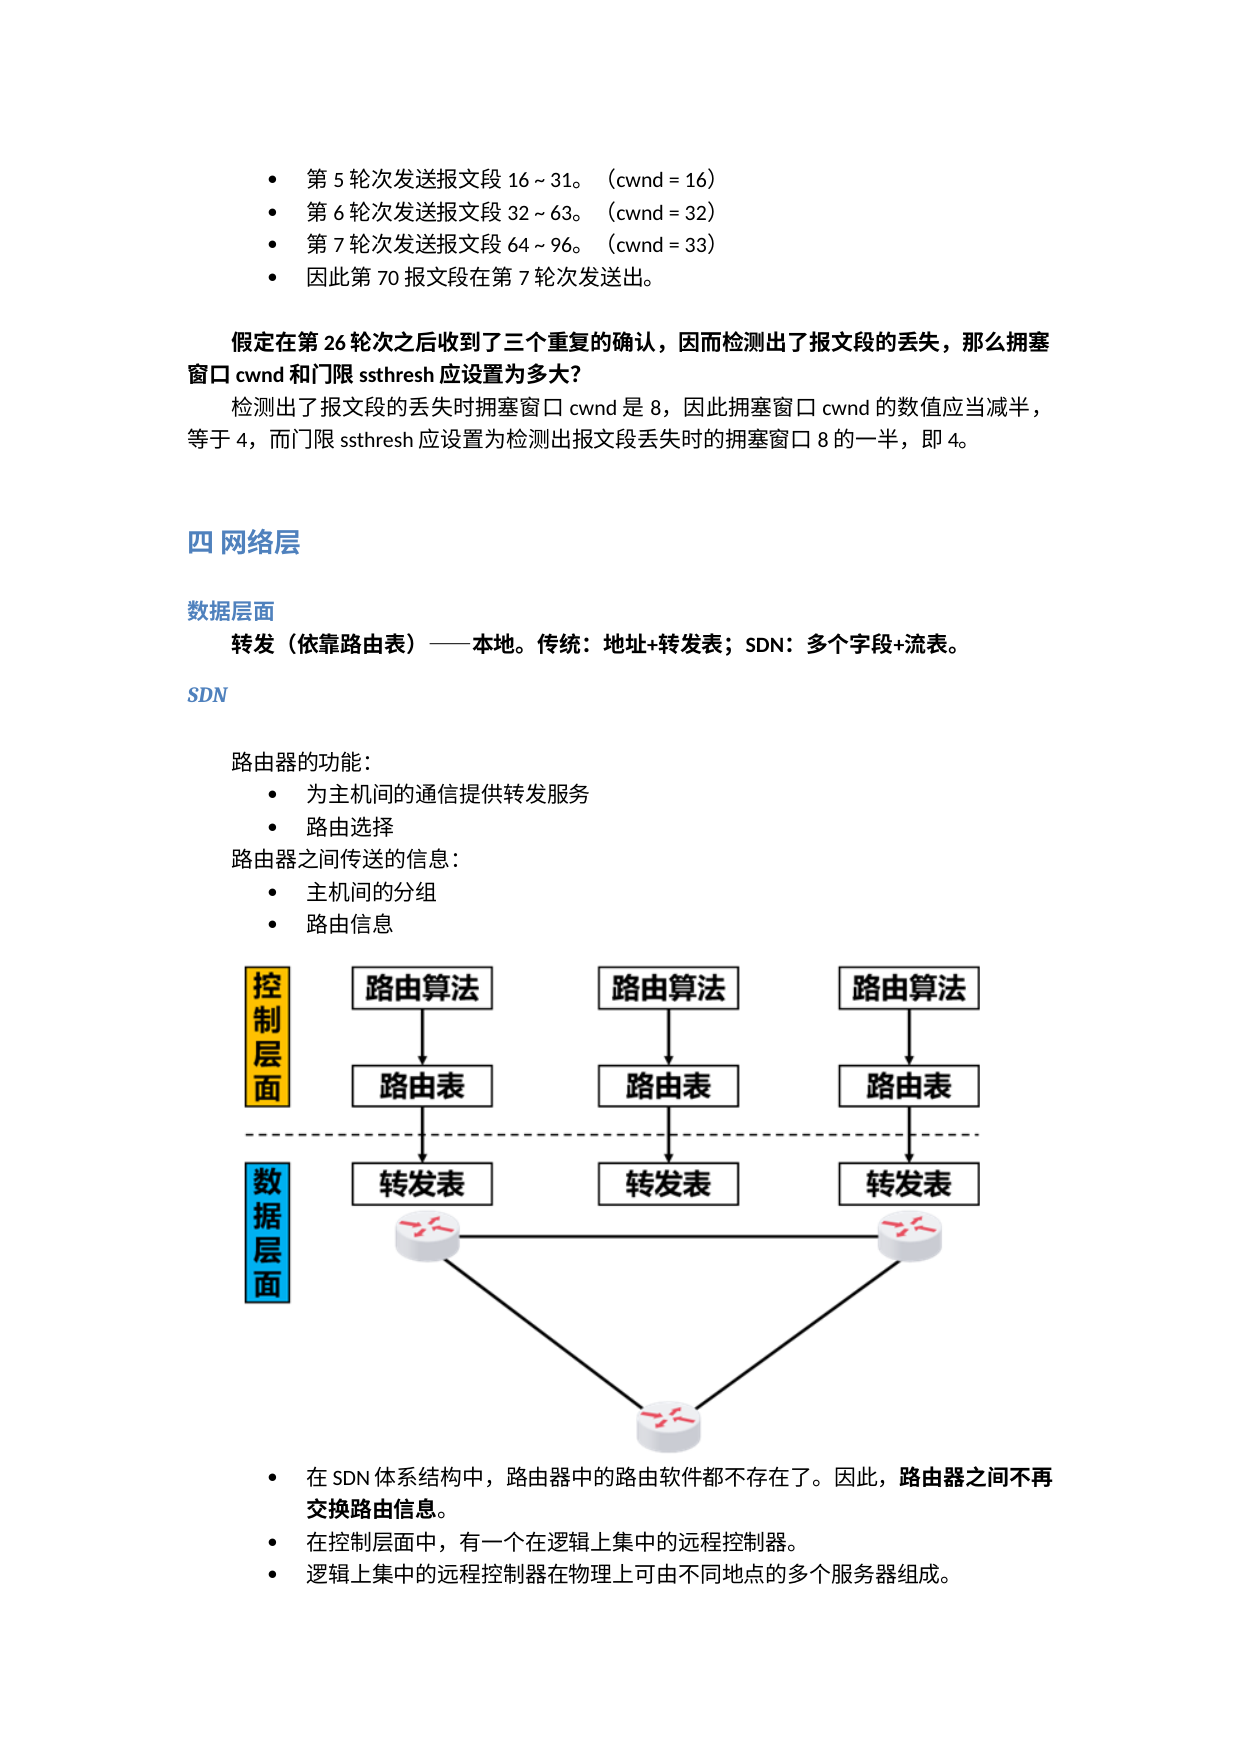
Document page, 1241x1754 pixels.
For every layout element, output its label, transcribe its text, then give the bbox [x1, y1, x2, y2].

text 检测出了报文段的丢失时拥塞窗口 cwnd 是 8，因此拥塞窗口 cwnd 的数值应当减半，等于 4，而门限 ssthresh 应设置为检测出报文段丢失时的拥塞窗口 8 的一半，即 4。 [187, 389, 1053, 454]
list 第 6 轮次发送报文段 32 ~ 63。（cwnd = 32） [269, 194, 1053, 227]
list 逻辑上集中的远程控制器在物理上可由不同地点的多个服务器组成。 [269, 1557, 1053, 1589]
text 路由器之间传送的信息： [231, 842, 1053, 874]
list 主机间的分组 [269, 874, 1053, 907]
list 第 7 轮次发送报文段 64 ~ 96。（cwnd = 33） [269, 227, 1053, 259]
list 路由信息 [269, 907, 1053, 939]
list 因此第 70 报文段在第 7 轮次发送出。 [269, 259, 1053, 292]
text 转发（依靠路由表）——本地。传统：地址+转发表；SDN：多个字段+流表。 [187, 626, 1053, 659]
list 路由选择 [269, 809, 1053, 842]
list 为主机间的通信提供转发服务 [269, 777, 1053, 809]
text 路由器的功能： [187, 744, 1053, 777]
list 在控制层面中，有一个在逻辑上集中的远程控制器。 [269, 1524, 1053, 1557]
subtitle 数据层面 [187, 594, 1053, 626]
text 假定在第26轮次之后收到了三个重复的确认，因而检测出了报文段的丢失，那么拥塞窗口cwnd和门限ssthresh应设置为多大？ [187, 324, 1053, 389]
list 在SDN体系结构中，路由器中的路由软件都不存在了。因此，路由器之间不再交换路由信息。 [269, 1459, 1053, 1524]
subtitle 四 网络层 [187, 508, 1053, 573]
subtitle SDN [187, 679, 1053, 712]
list 第 5 轮次发送报文段 16 ~ 31。（cwnd = 16） [269, 162, 1053, 194]
picture [231, 939, 1000, 1459]
